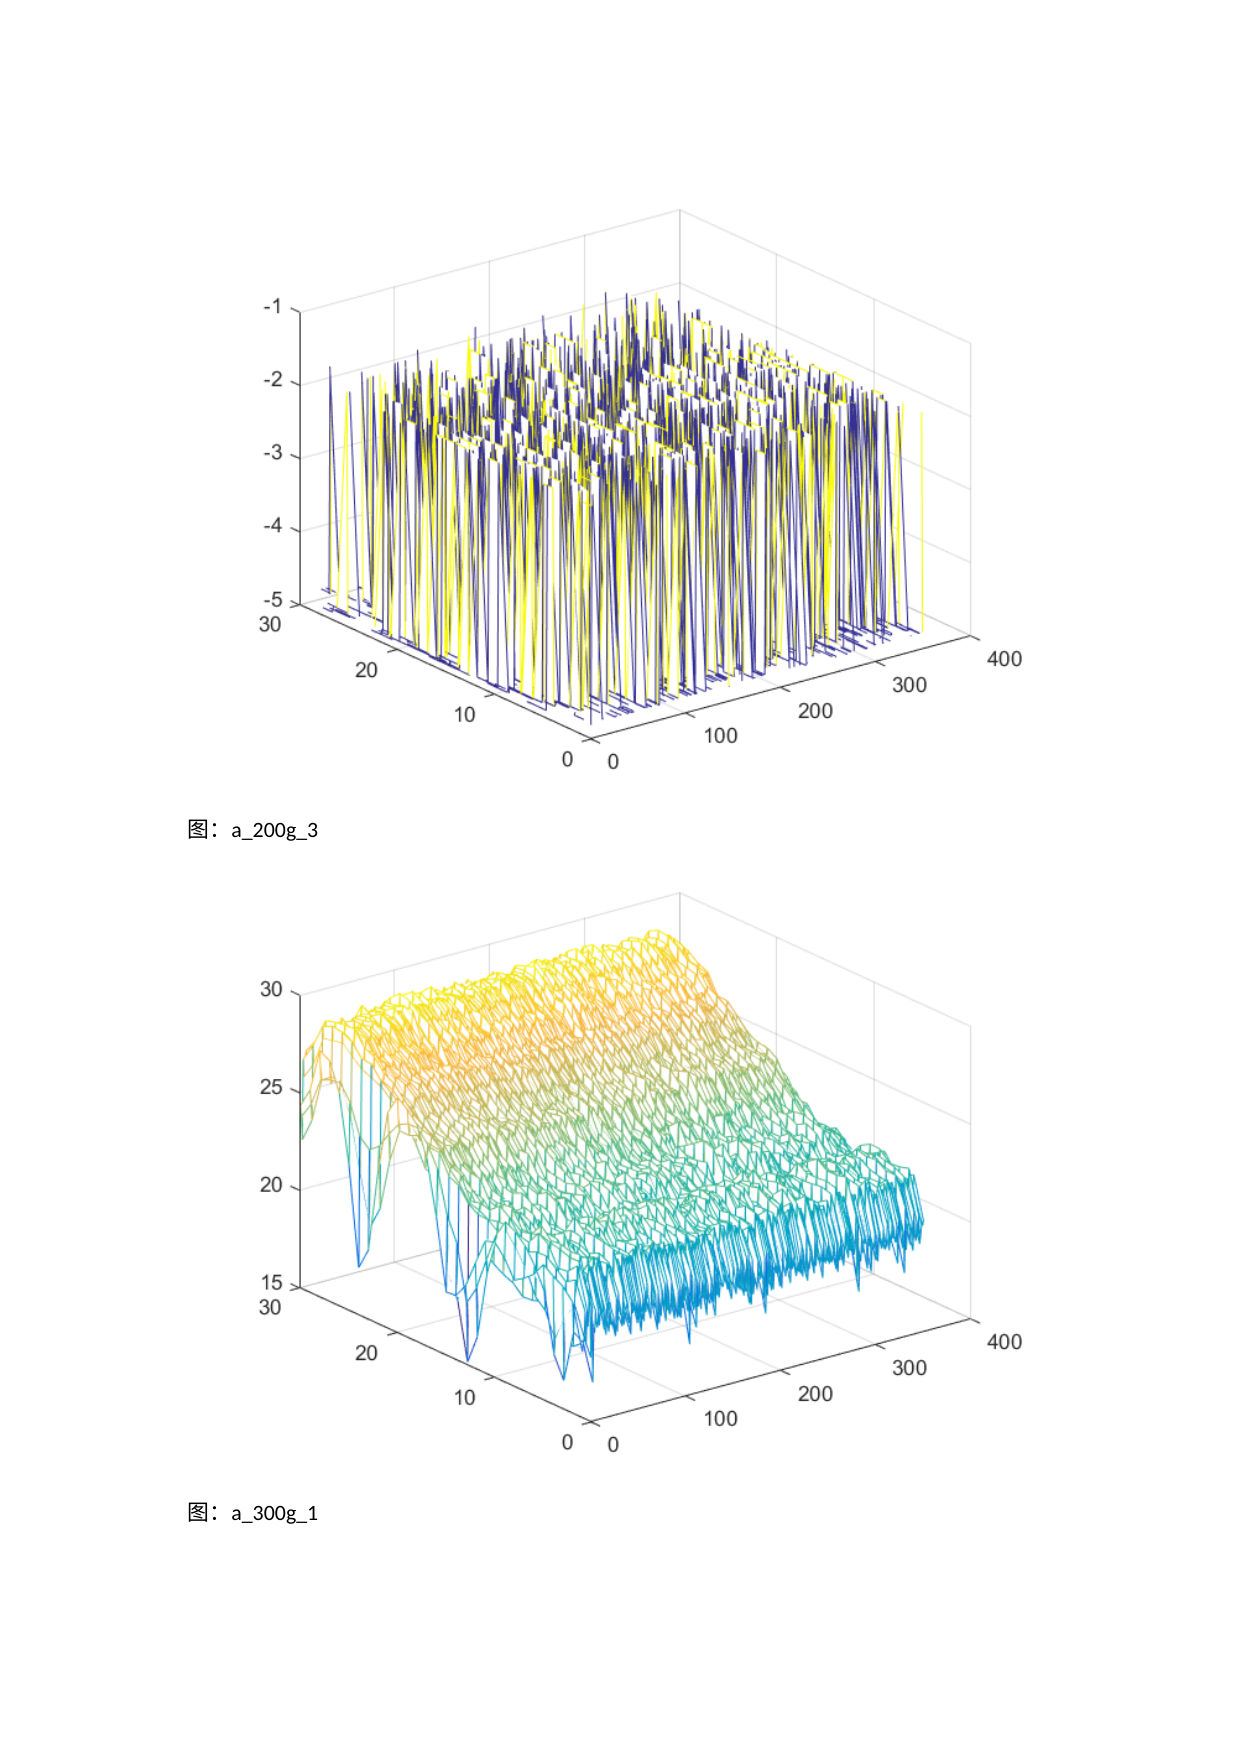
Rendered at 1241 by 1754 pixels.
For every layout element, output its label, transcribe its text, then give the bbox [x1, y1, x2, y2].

picture [187, 162, 1053, 811]
picture [187, 844, 1053, 1494]
text 图：a_300g_1 [187, 1494, 1053, 1527]
text 图：a_200g_3 [187, 812, 1053, 844]
